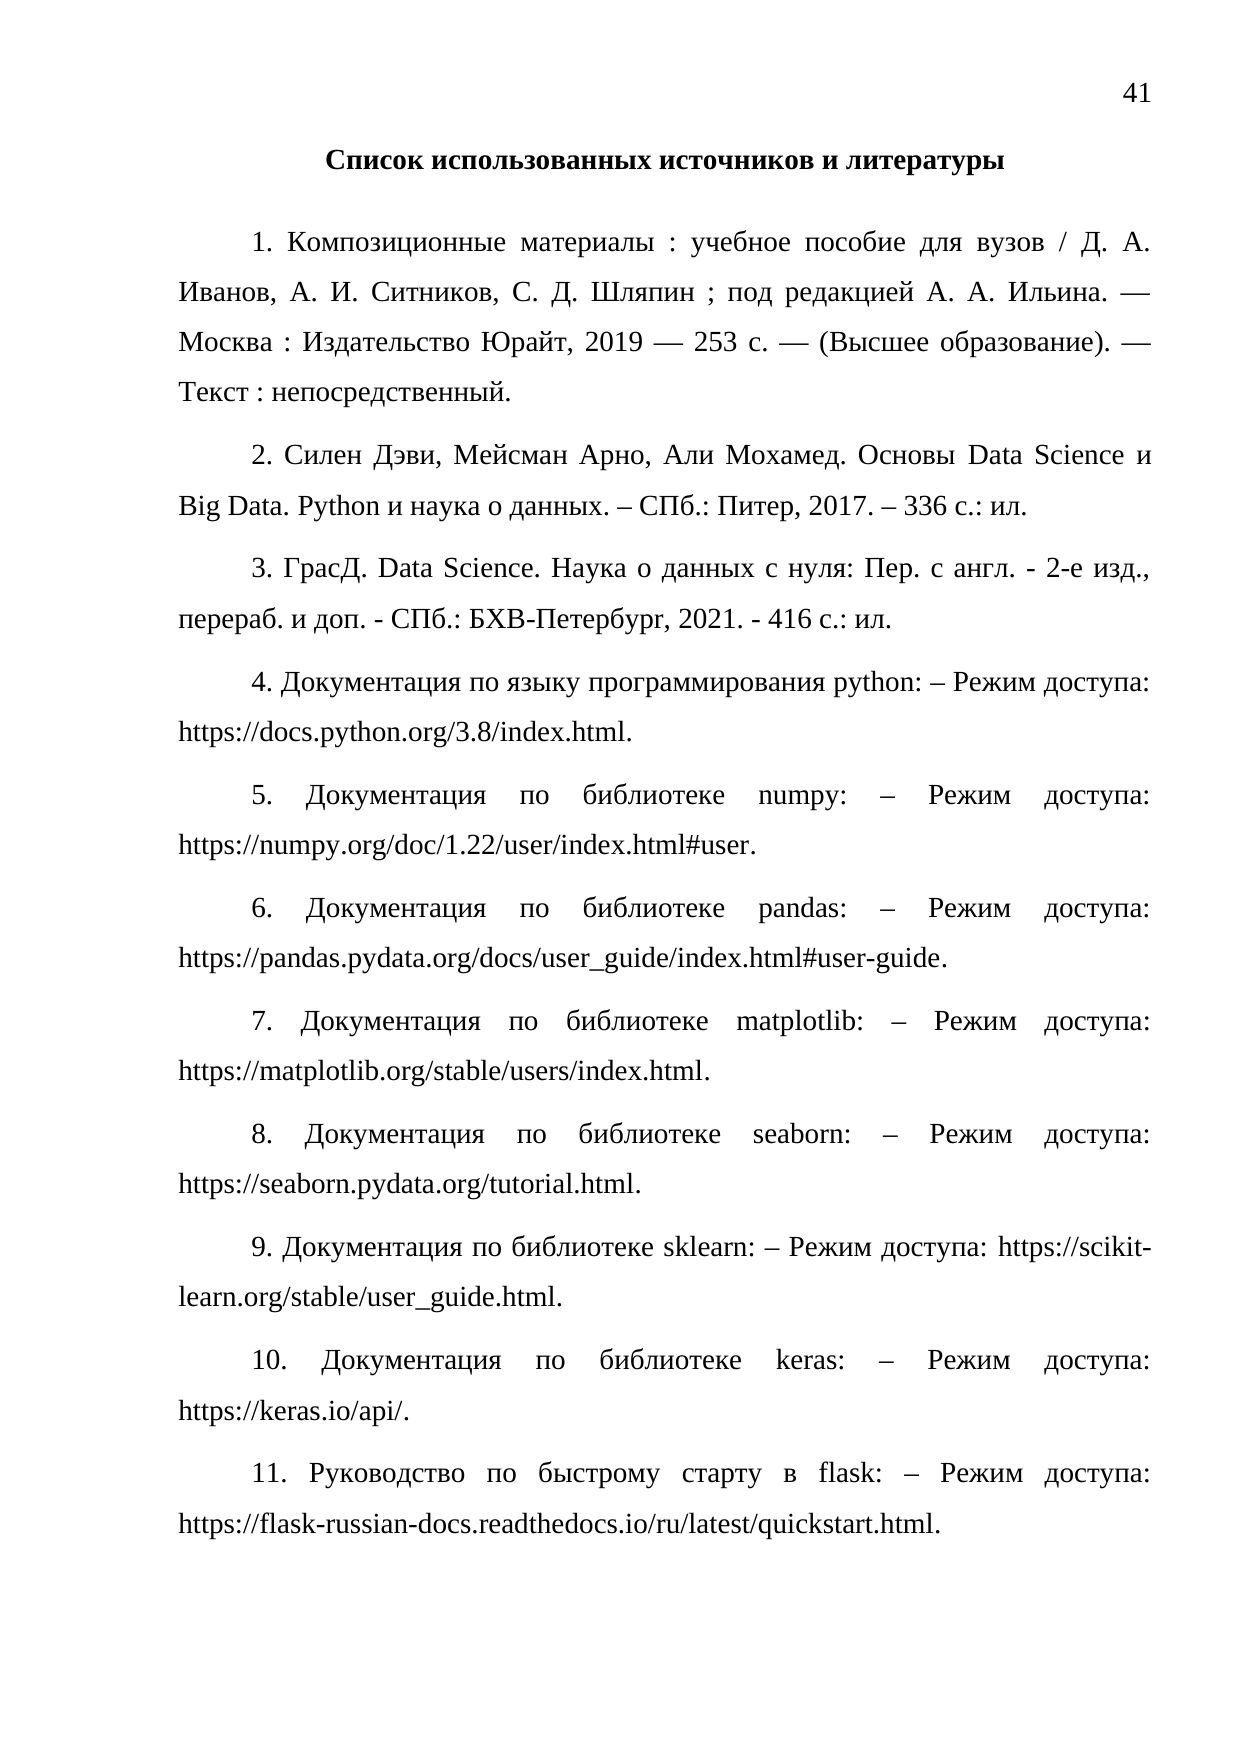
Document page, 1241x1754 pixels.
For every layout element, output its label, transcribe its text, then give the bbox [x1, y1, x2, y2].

text 5. Документация по библиотеке numpy: – Режим доступа: https://numpy.org/doc/1.22/user/index.html#user. [178, 777, 1152, 861]
subtitle Список использованных источников и литературы [178, 142, 1152, 176]
text 8. Документация по библиотеке seaborn: – Режим доступа: https://seaborn.pydata.org/tutorial.html. [178, 1116, 1152, 1200]
text 9. Документация по библиотеке sklearn: – Режим доступа: https://scikit-learn.org/stable/user_guide.html. [178, 1229, 1152, 1313]
text 11. Руководство по быстрому старту в flask: – Режим доступа: https://flask-russian-docs.readthedocs.io/ru/latest/quickstart.html. [178, 1456, 1152, 1539]
text 1. Композиционные материалы : учебное пособие для вузов / Д. А. Иванов, А. И. Ситников, С. Д. Шляпин ; под редакцией А. А. Ильина. — Москва : Издательство Юрайт, 2019 — 253 с. — (Высшее образование). — Текст : непосредственный. [178, 224, 1152, 408]
text 2. Силен Дэви, Мейсман Арно, Али Мохамед. Основы Data Science и Big Data. Python и наука о данных. – СПб.: Питер, 2017. – 336 с.: ил. [178, 437, 1152, 521]
text 3. ГрасД. Data Science. Наука о данных с нуля: Пер. с англ. - 2-е изд., перераб. и доп. - СПб.: БХВ-Петербурr, 2021. - 416 с.: ил. [178, 551, 1152, 634]
text 7. Документация по библиотеке matplotlib: – Режим доступа: https://matplotlib.org/stable/users/index.html. [178, 1003, 1152, 1087]
text 4. Документация по языку программирования python: – Режим доступа: https://docs.python.org/3.8/index.html. [178, 664, 1152, 747]
text 6. Документация по библиотеке pandas: – Режим доступа: https://pandas.pydata.org/docs/user_guide/index.html#user-guide. [178, 890, 1152, 974]
text 10. Документация по библиотеке keras: – Режим доступа: https://keras.io/api/. [178, 1342, 1152, 1426]
